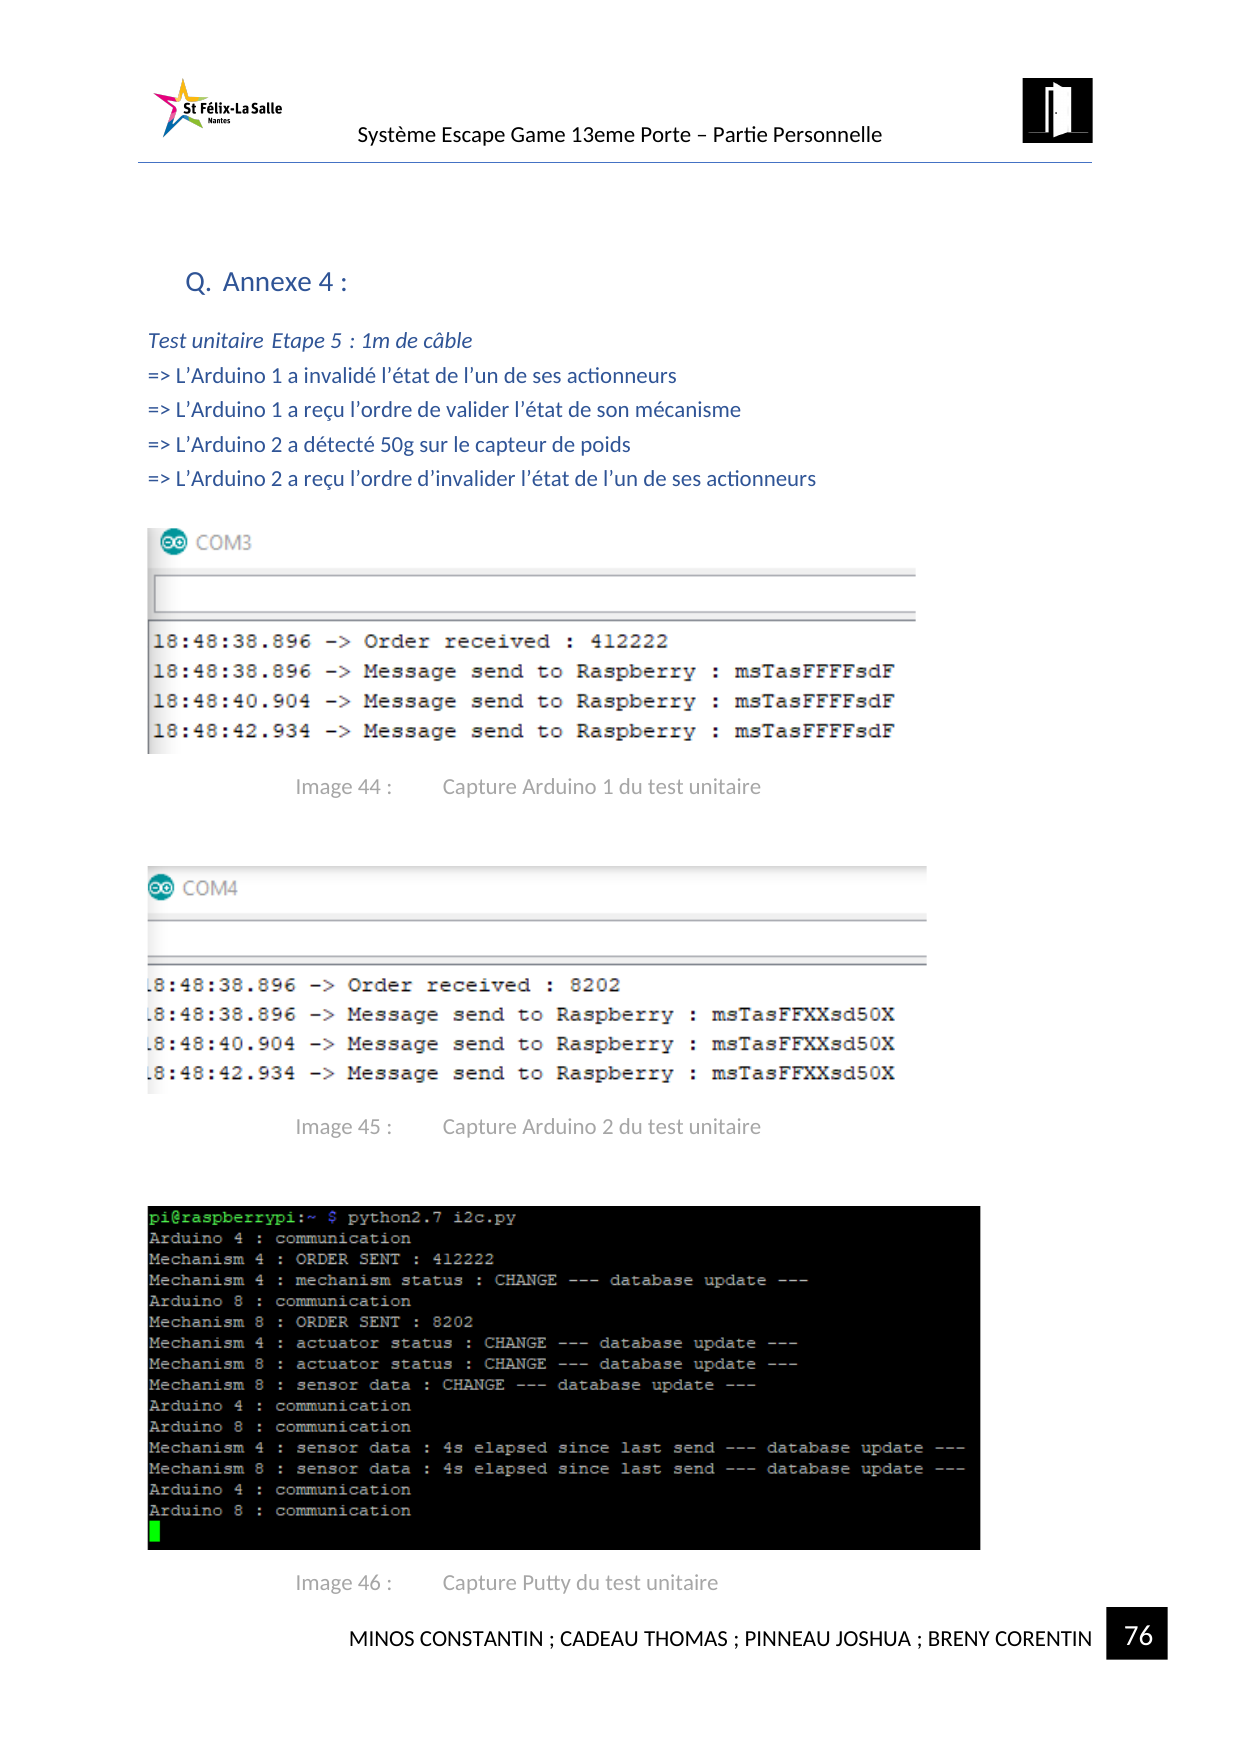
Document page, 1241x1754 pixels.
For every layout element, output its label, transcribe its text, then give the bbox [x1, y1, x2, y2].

picture [147, 528, 916, 754]
picture [147, 1206, 981, 1550]
subtitle Annexe 4 : [185, 263, 1092, 299]
text Image 45 : Capture Arduino 2 du test unitaire [295, 1112, 1092, 1141]
text Image 44 : Capture Arduino 1 du test unitaire [295, 772, 1092, 801]
subtitle => L’Arduino 2 a reçu l’ordre d’invalider l’état de l’un de ses actionneurs [148, 464, 1092, 492]
subtitle => L’Arduino 2 a détecté 50g sur le capteur de poids [148, 430, 1092, 458]
subtitle => L’Arduino 1 a reçu l’ordre de valider l’état de son mécanisme [148, 395, 1092, 423]
picture [1022, 78, 1093, 143]
text Image 46 : Capture Putty du test unitaire [295, 1568, 1092, 1596]
picture [147, 73, 290, 142]
subtitle Test unitaire Etape 5 : 1m de câble [148, 327, 1092, 355]
picture [147, 866, 927, 1094]
subtitle => L’Arduino 1 a invalidé l’état de l’un de ses actionneurs [148, 361, 1092, 389]
